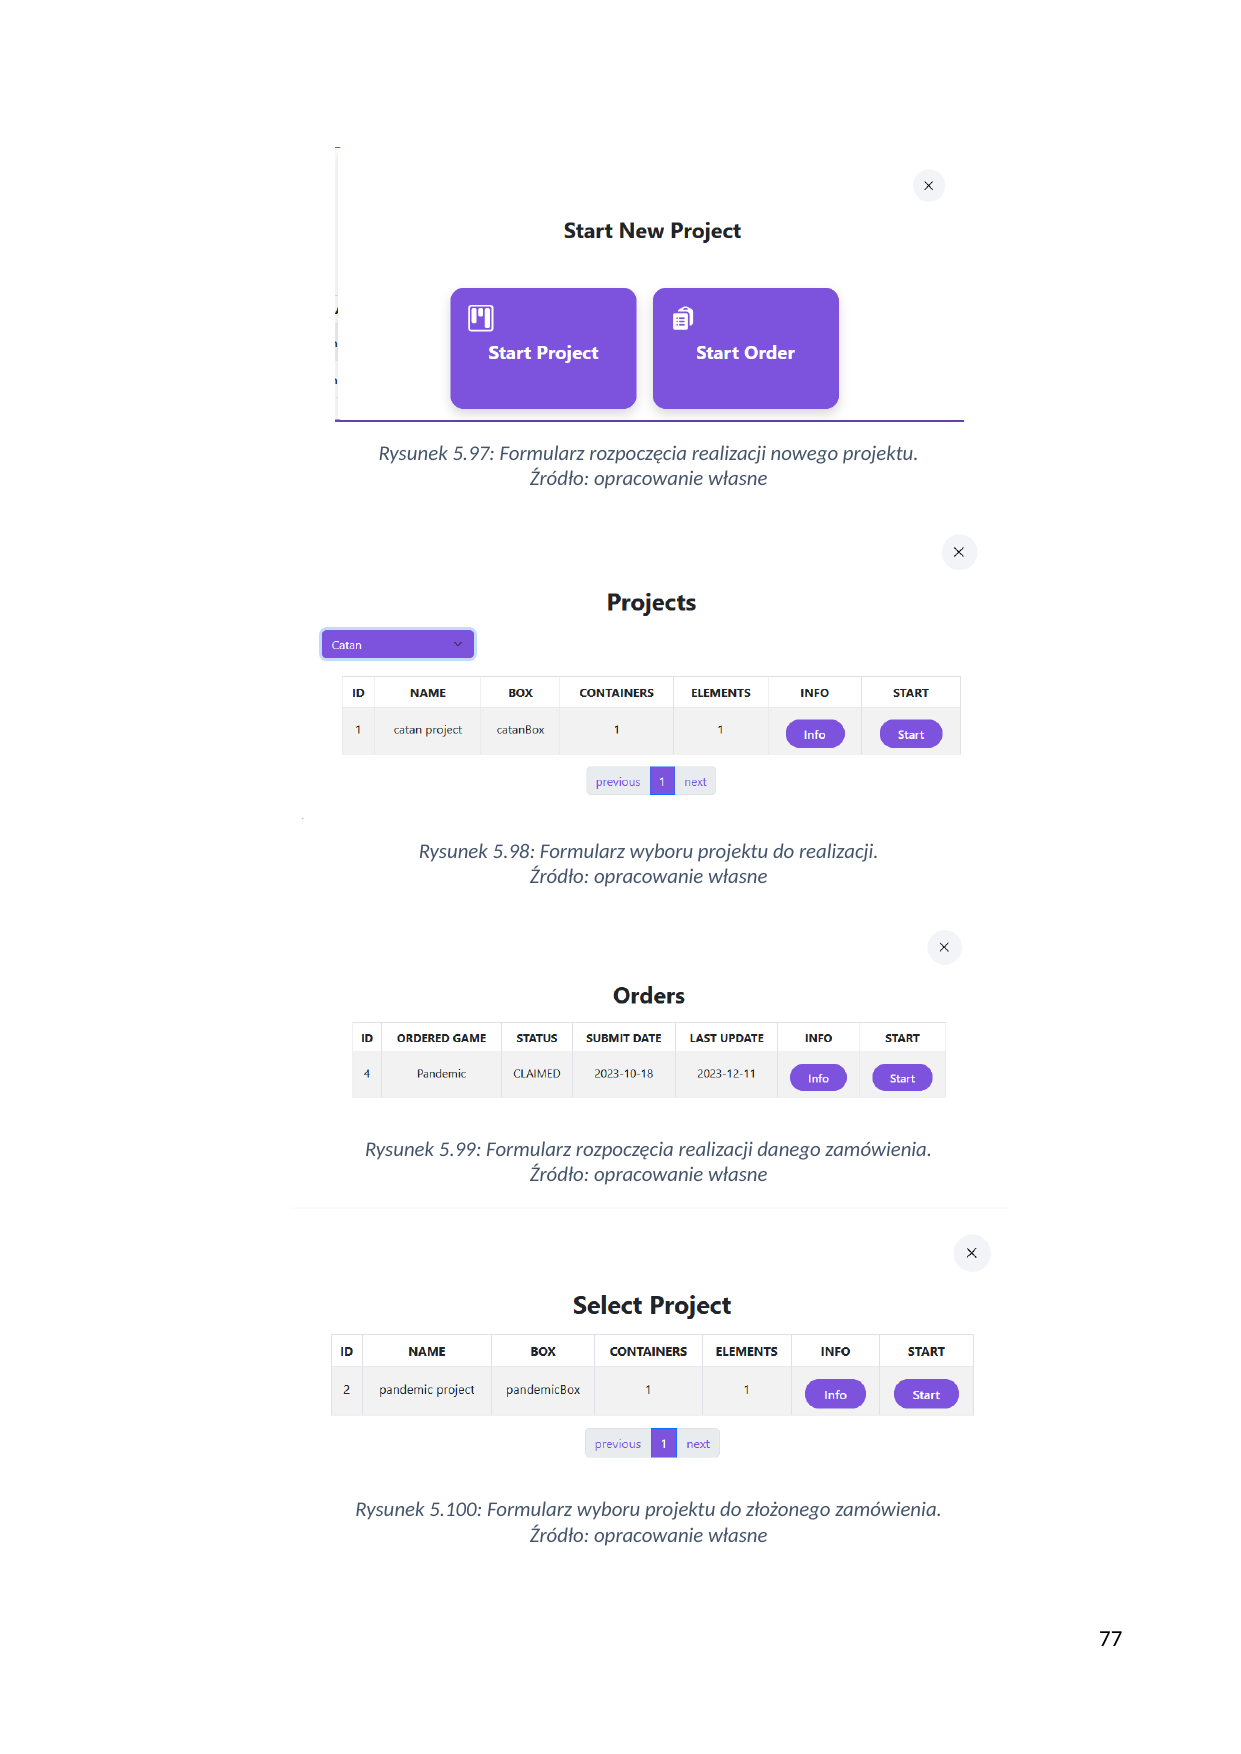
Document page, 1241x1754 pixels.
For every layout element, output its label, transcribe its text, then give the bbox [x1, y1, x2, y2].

text Źródło: opracowanie własne [177, 1162, 1122, 1187]
picture [302, 511, 998, 819]
picture [335, 147, 965, 422]
picture [291, 1207, 1009, 1478]
text Źródło: opracowanie własne [177, 1522, 1122, 1547]
text Źródło: opracowanie własne [177, 863, 1122, 889]
picture [317, 909, 983, 1118]
text Źródło: opracowanie własne [177, 465, 1122, 491]
